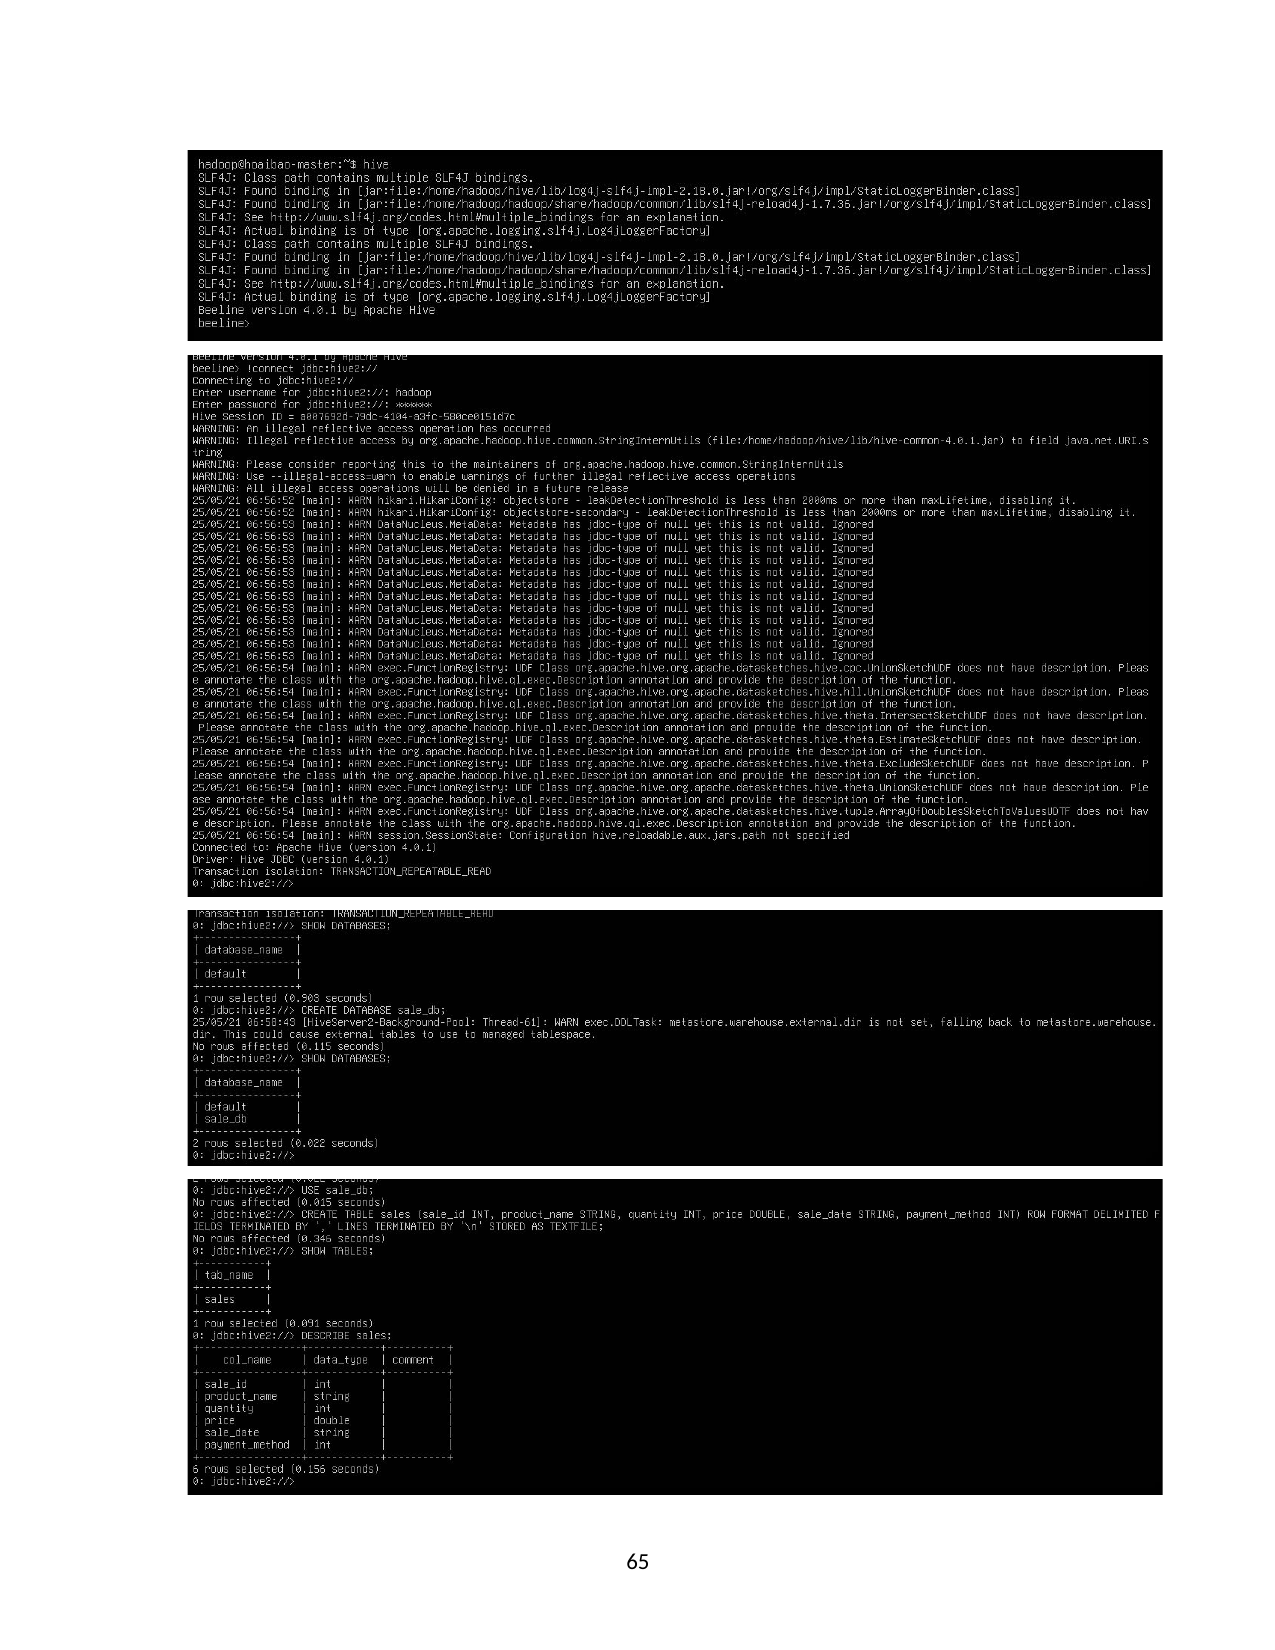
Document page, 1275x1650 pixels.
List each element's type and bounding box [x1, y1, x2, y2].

picture [187, 150, 1163, 341]
picture [187, 355, 1163, 897]
picture [187, 910, 1163, 1166]
picture [187, 1179, 1163, 1495]
